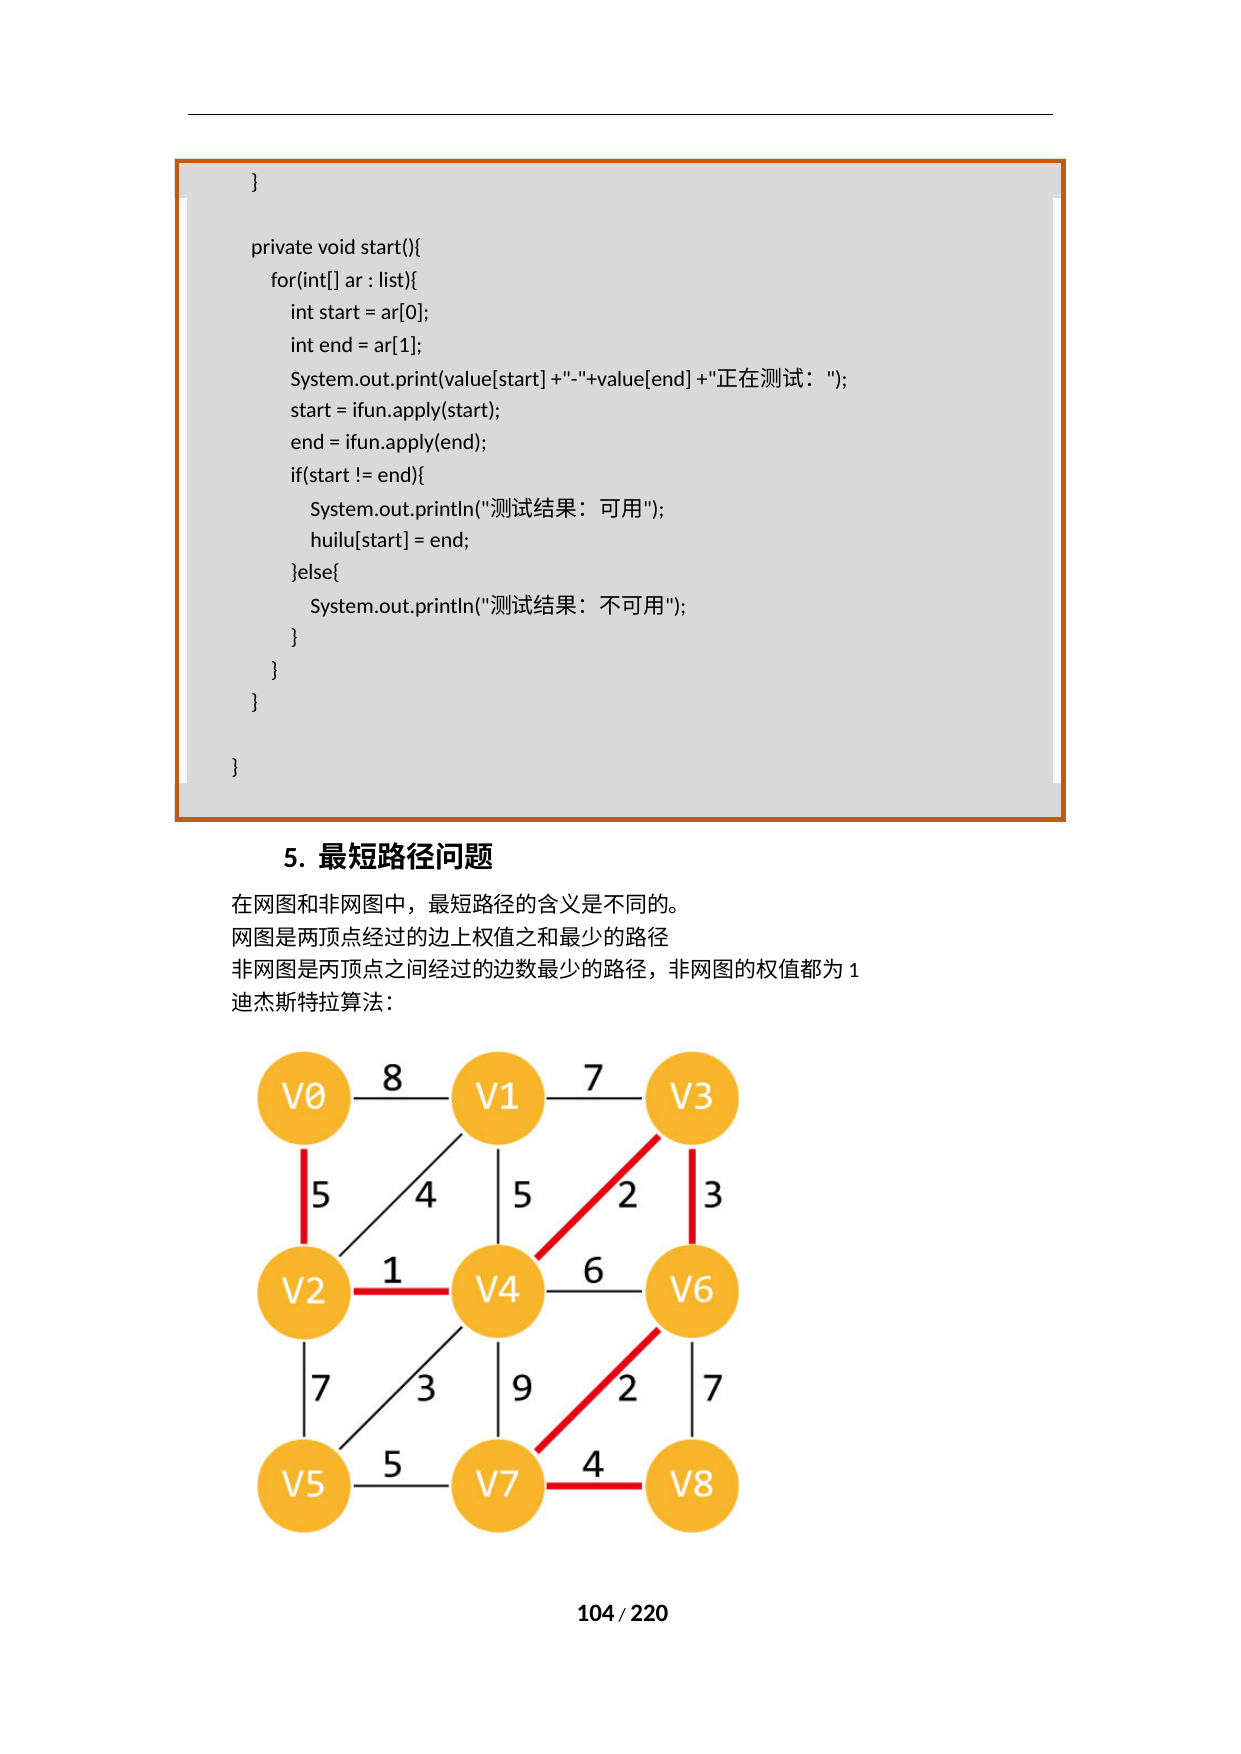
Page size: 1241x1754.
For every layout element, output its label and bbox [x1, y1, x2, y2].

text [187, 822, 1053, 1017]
picture [231, 1027, 778, 1559]
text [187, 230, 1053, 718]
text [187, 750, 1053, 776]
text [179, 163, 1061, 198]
